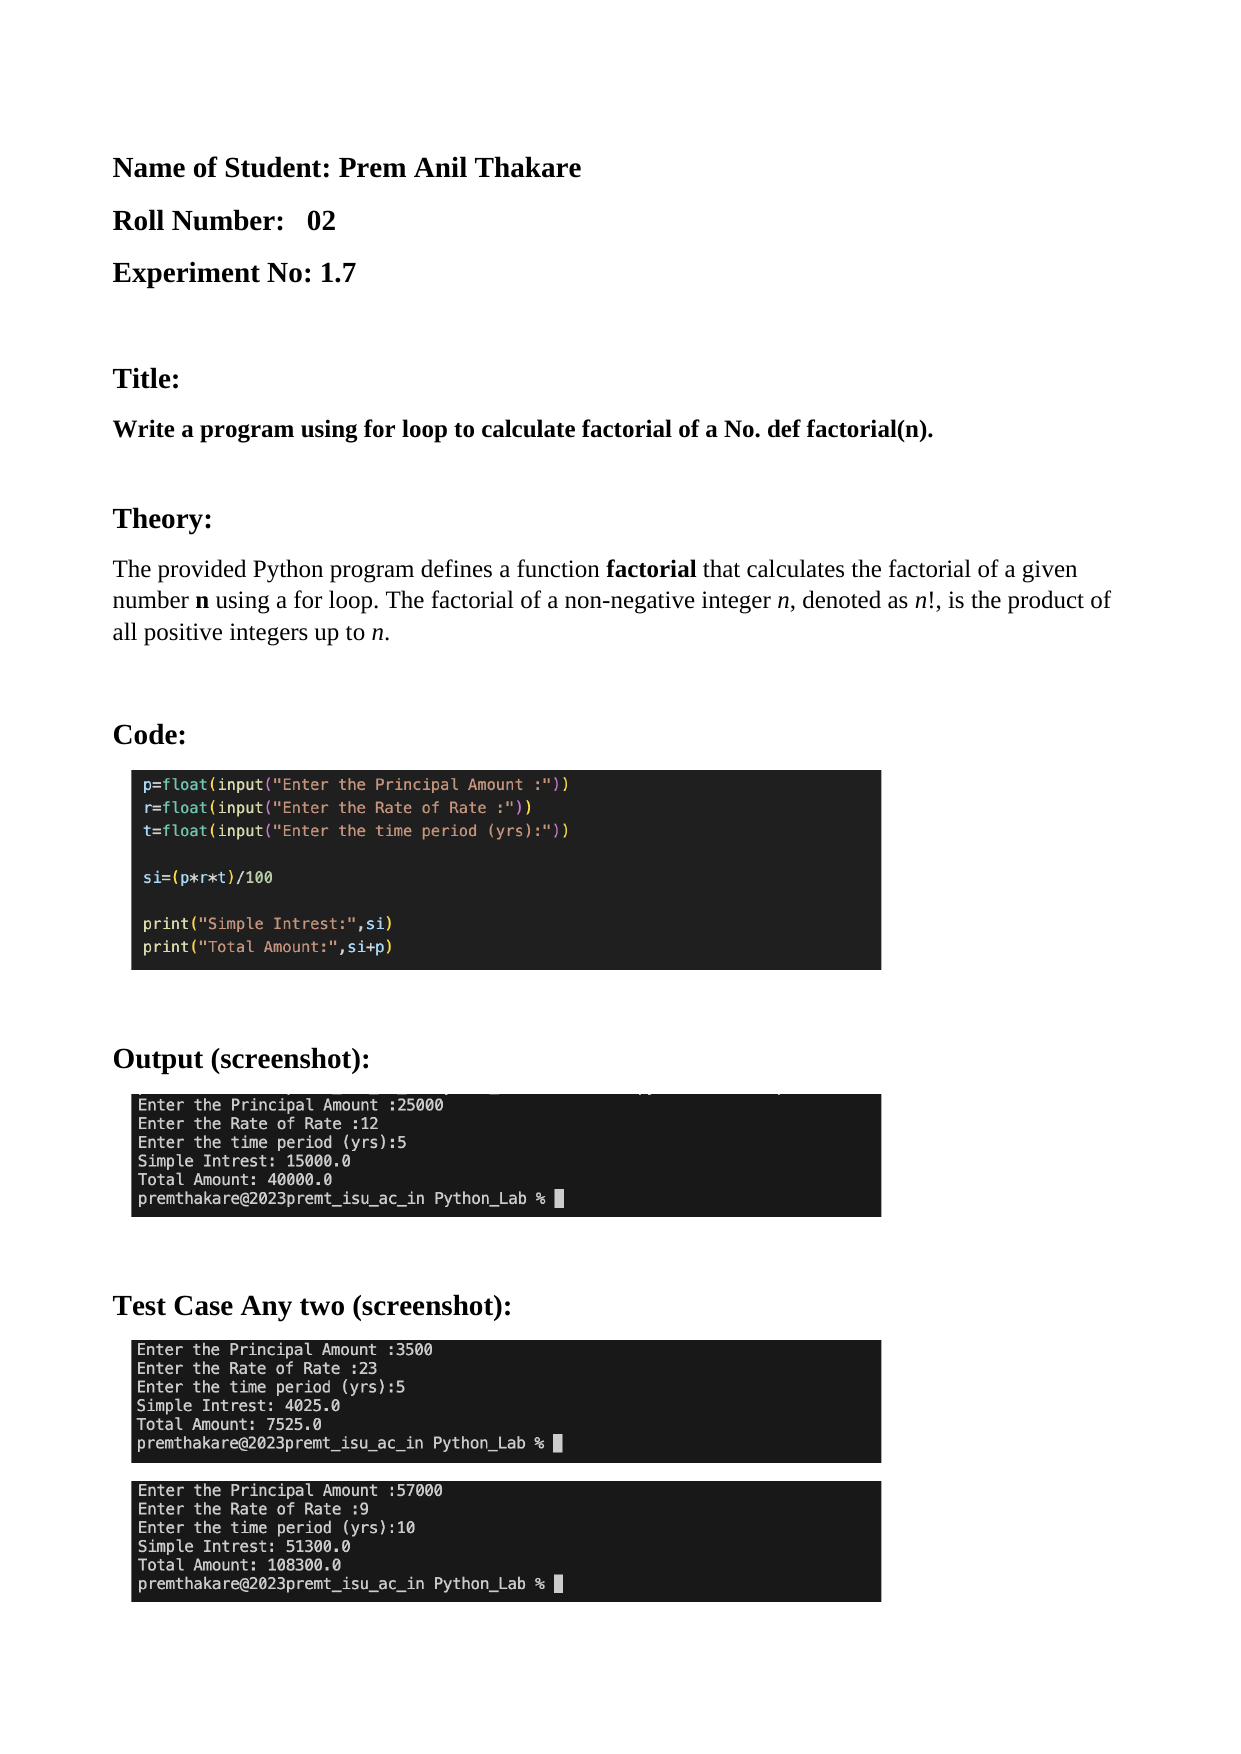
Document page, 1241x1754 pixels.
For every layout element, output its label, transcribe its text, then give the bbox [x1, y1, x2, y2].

text Test Case Any two (screenshot): [112, 1288, 1128, 1321]
text Experiment No: 1.7 [112, 256, 1128, 289]
text Theory: [112, 502, 1128, 535]
text Title: [112, 361, 1128, 395]
text The provided Python program defines a function factorial that calculates the factorial of a given number n using a for loop. The factorial of a non-negative integer n, denoted as n!, is the product of all positive integers up to n. [112, 554, 1128, 645]
text Output (screenshot): [112, 1042, 1128, 1075]
text Code: [112, 717, 1128, 751]
text Write a program using for loop to calculate factorial of a No. def factorial(n). [112, 414, 1128, 443]
text Roll Number: 02 [112, 203, 1128, 236]
text Name of Student: Prem Anil Thakare [112, 150, 1128, 183]
